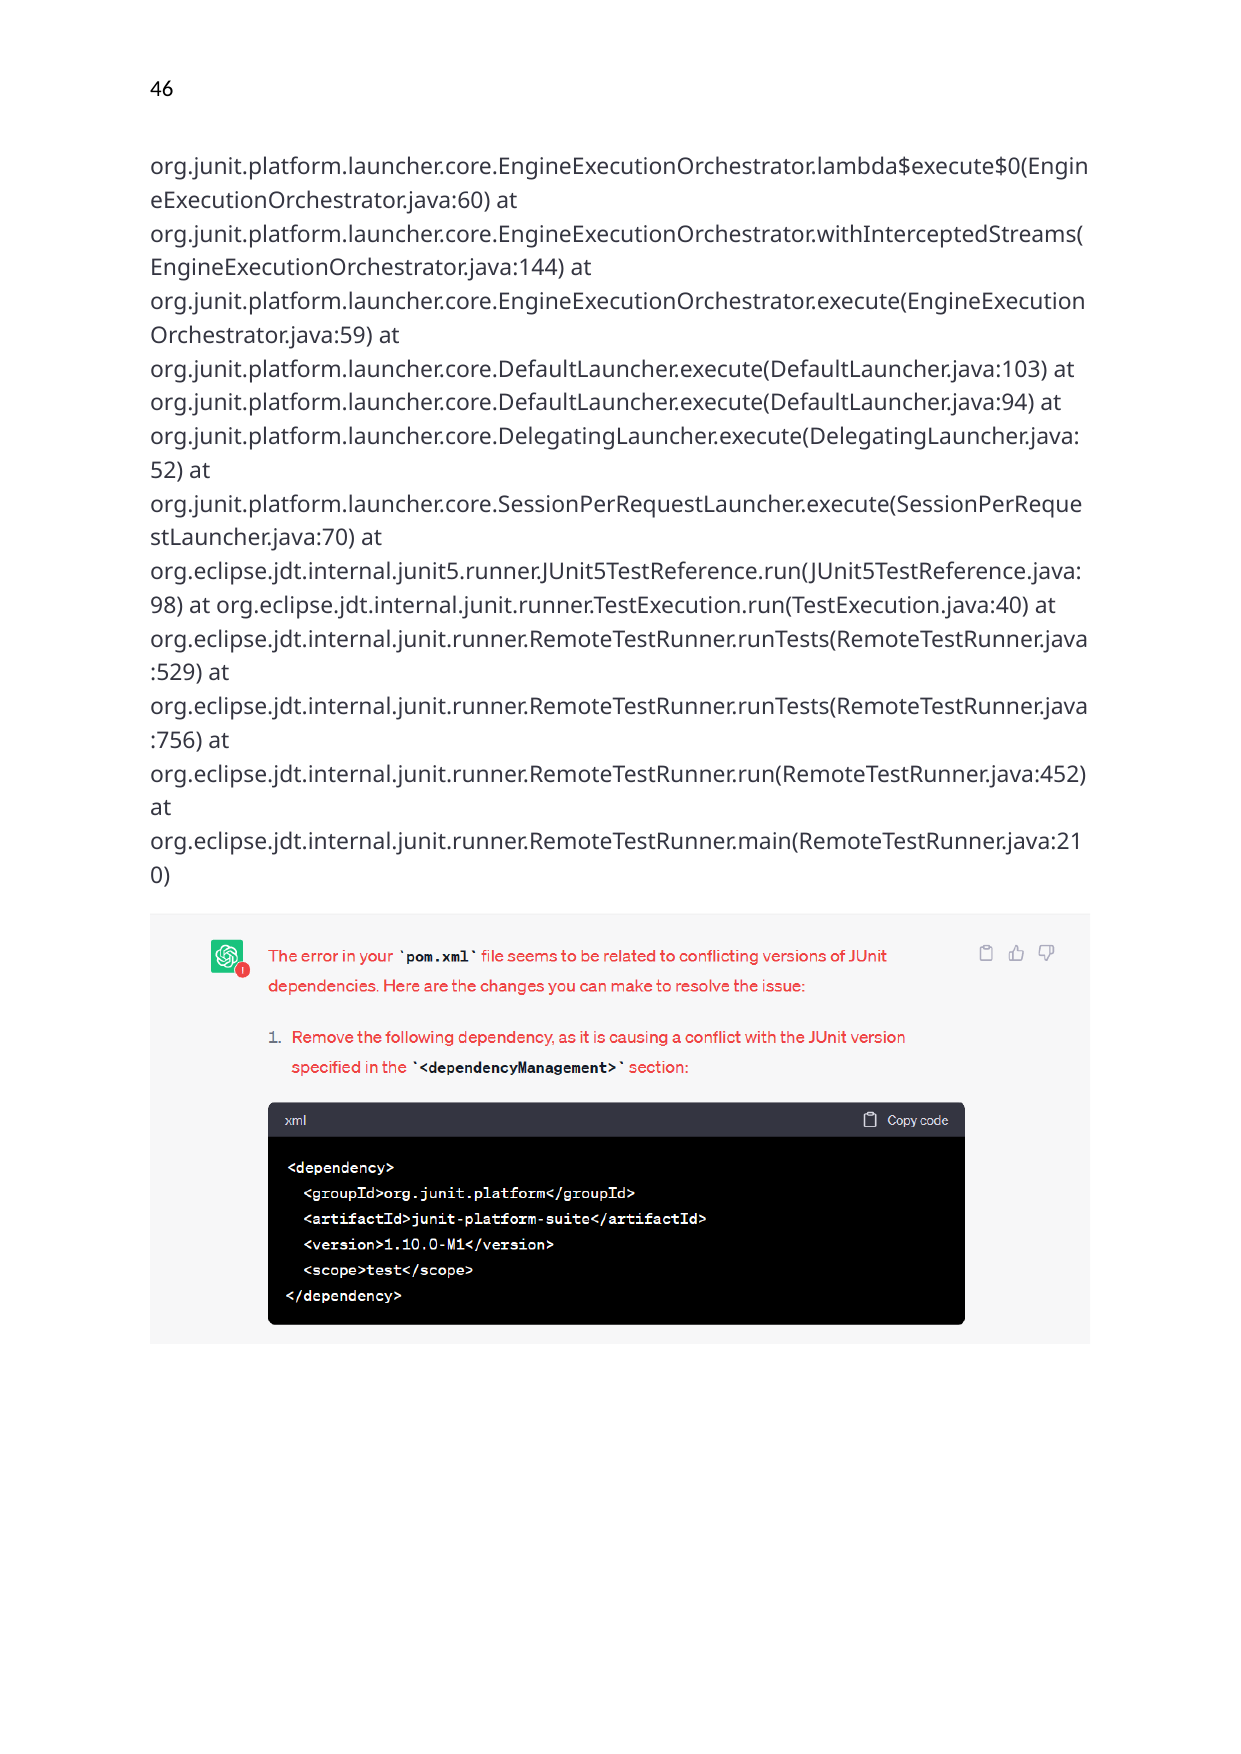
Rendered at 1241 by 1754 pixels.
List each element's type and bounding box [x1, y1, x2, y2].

picture [150, 909, 1091, 1344]
text [150, 150, 1090, 890]
